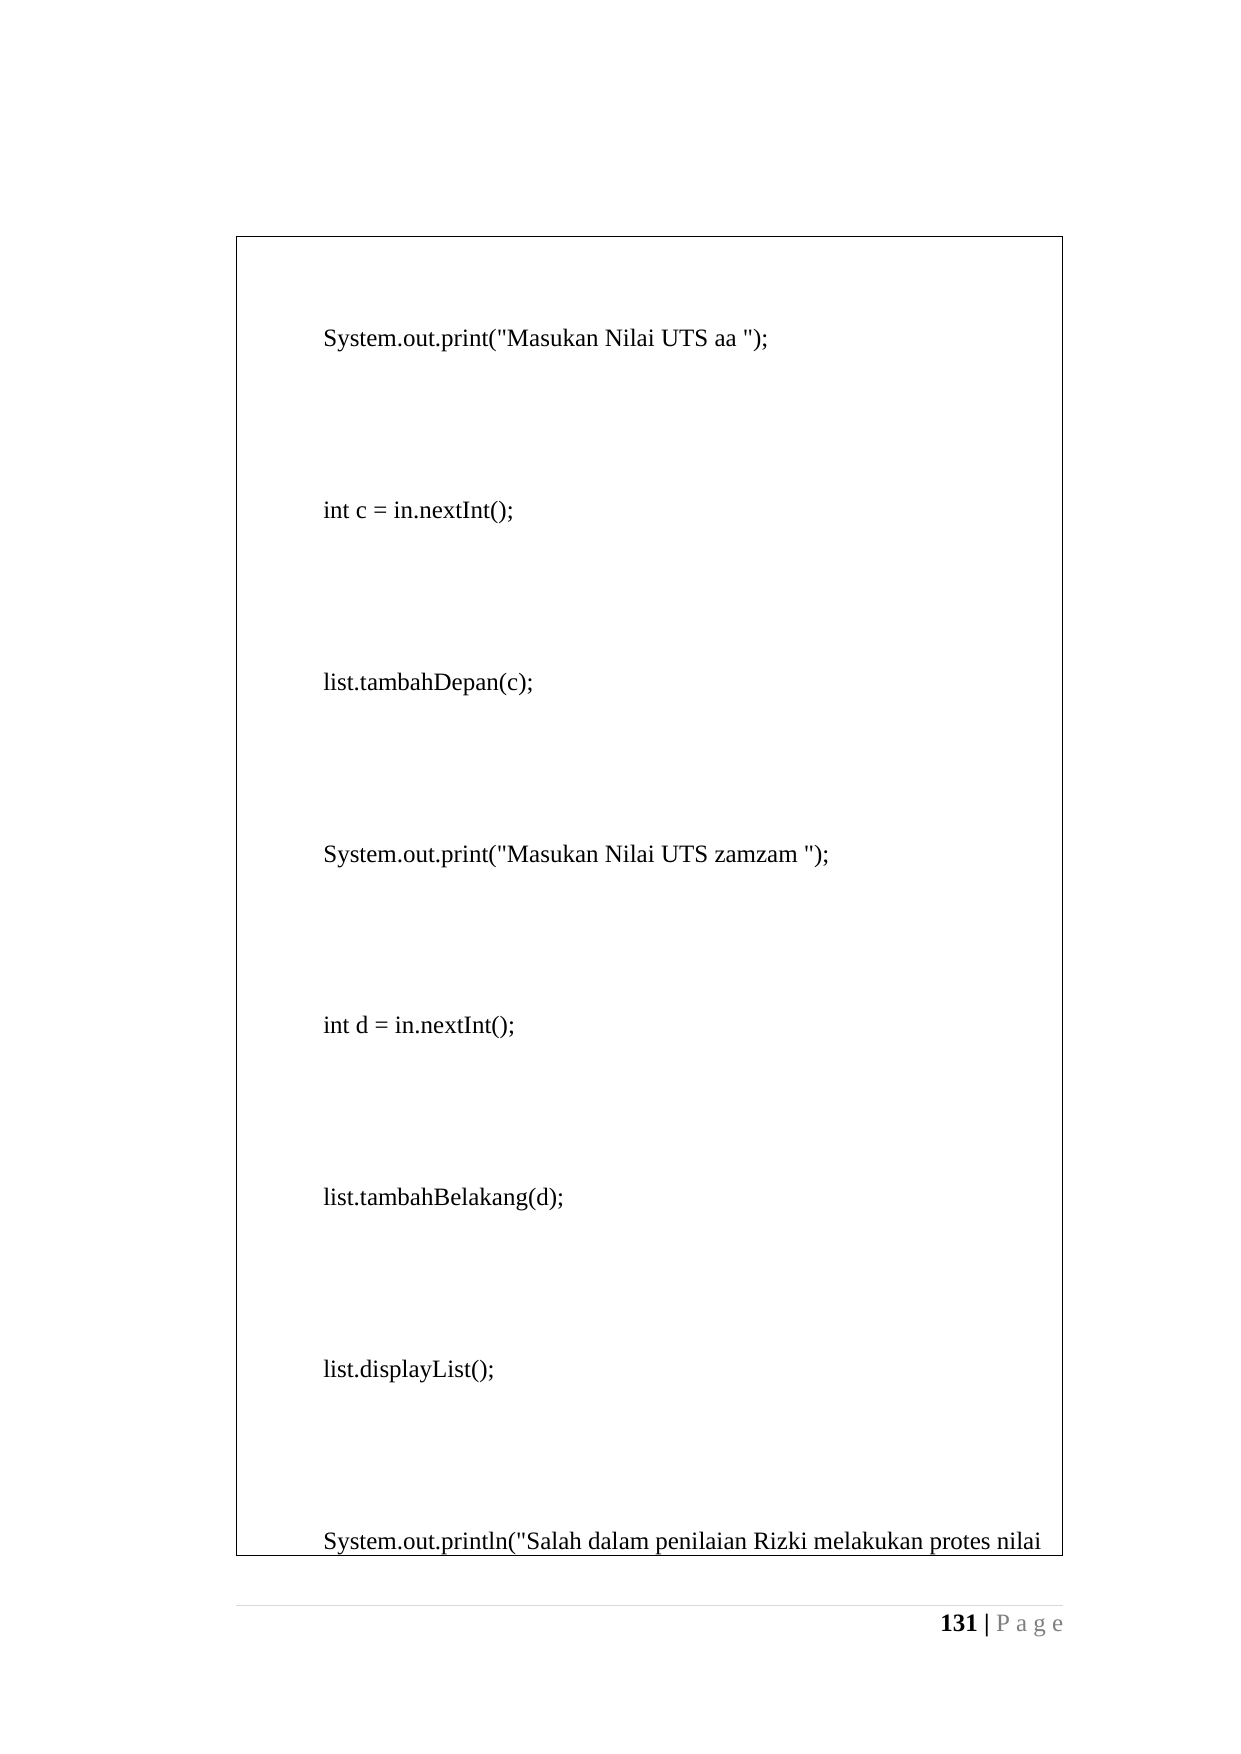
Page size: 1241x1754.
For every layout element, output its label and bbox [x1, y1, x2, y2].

table_header [237, 237, 1062, 1555]
